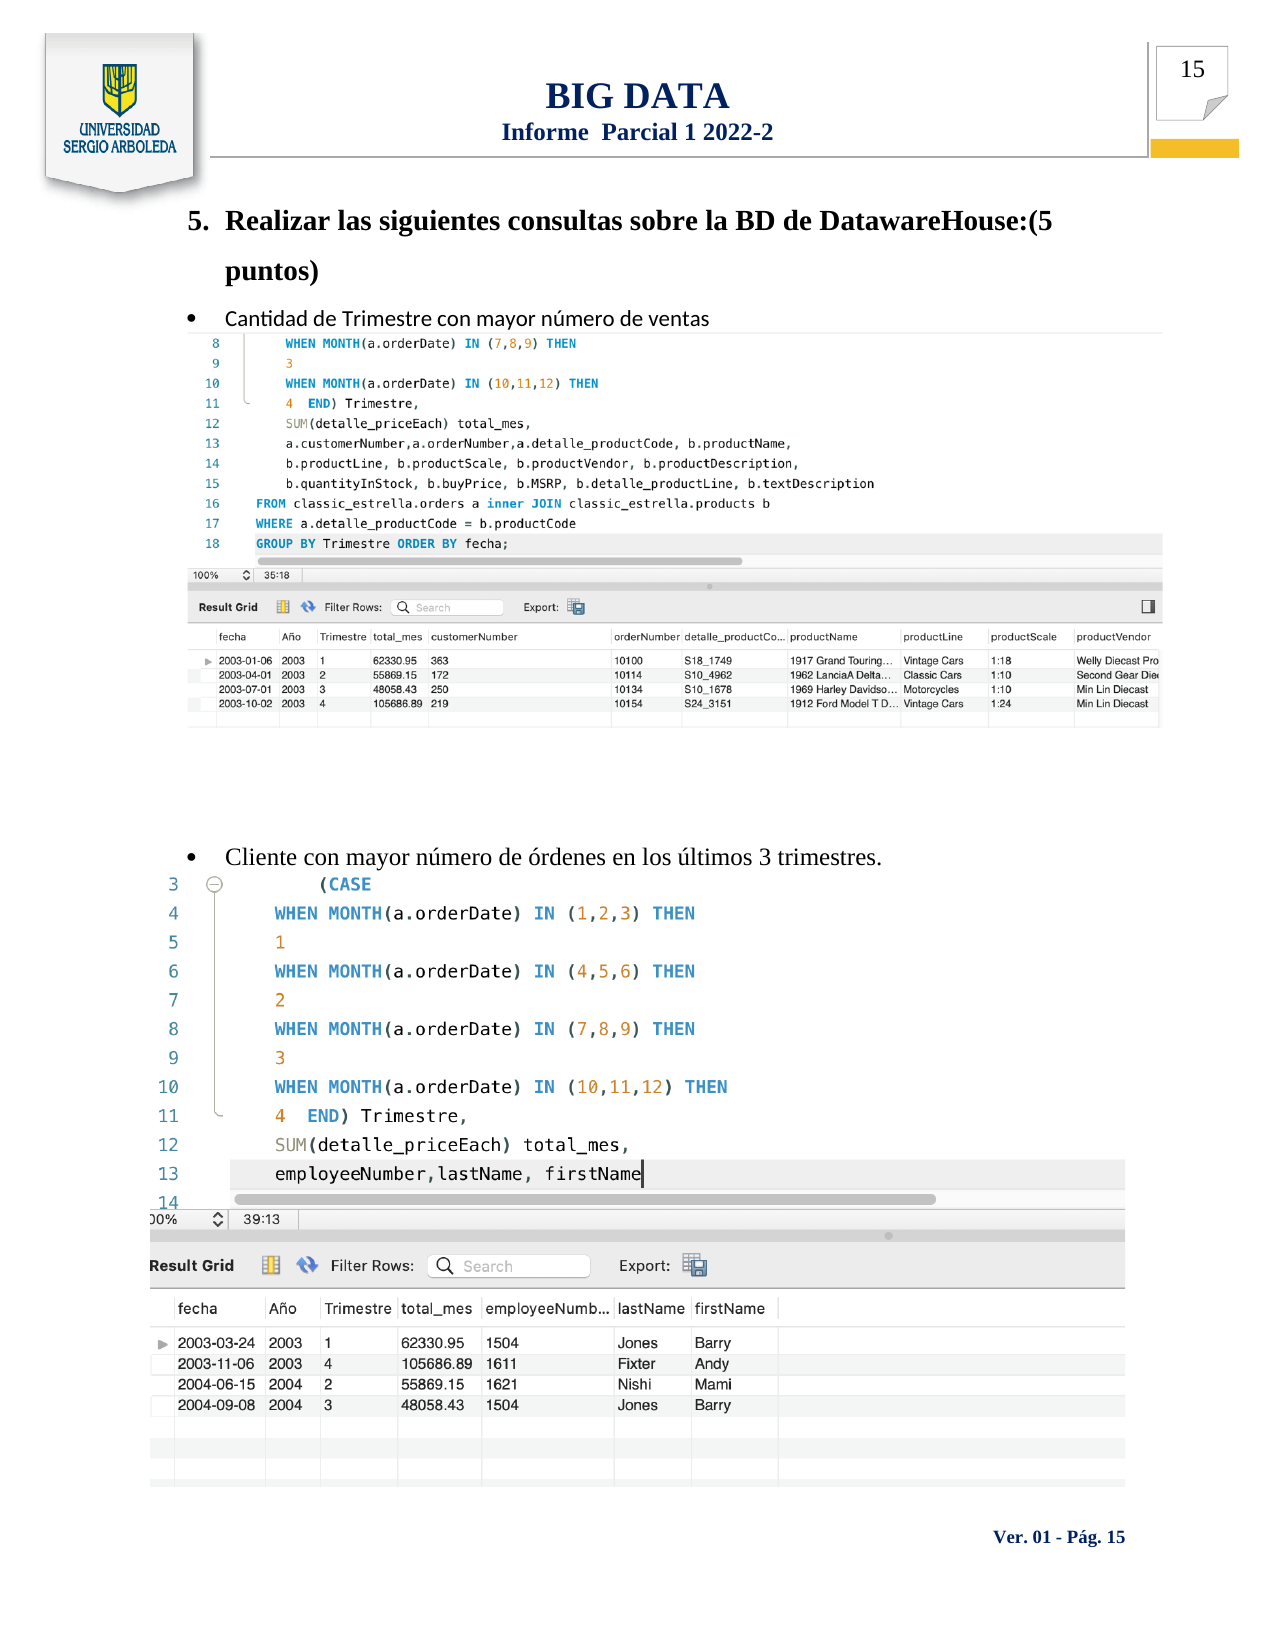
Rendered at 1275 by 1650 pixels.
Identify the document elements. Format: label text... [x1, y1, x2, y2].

picture [150, 871, 1125, 1487]
subtitle Realizar las siguientes consultas sobre la BD de DatawareHouse:(5 puntos) [187, 203, 1125, 287]
list Cantidad de Trimestre con mayor número de ventas [187, 304, 1125, 331]
picture [187, 331, 1163, 728]
list Cliente con mayor número de órdenes en los últimos 3 trimestres. [187, 842, 1125, 871]
picture [33, 33, 212, 216]
